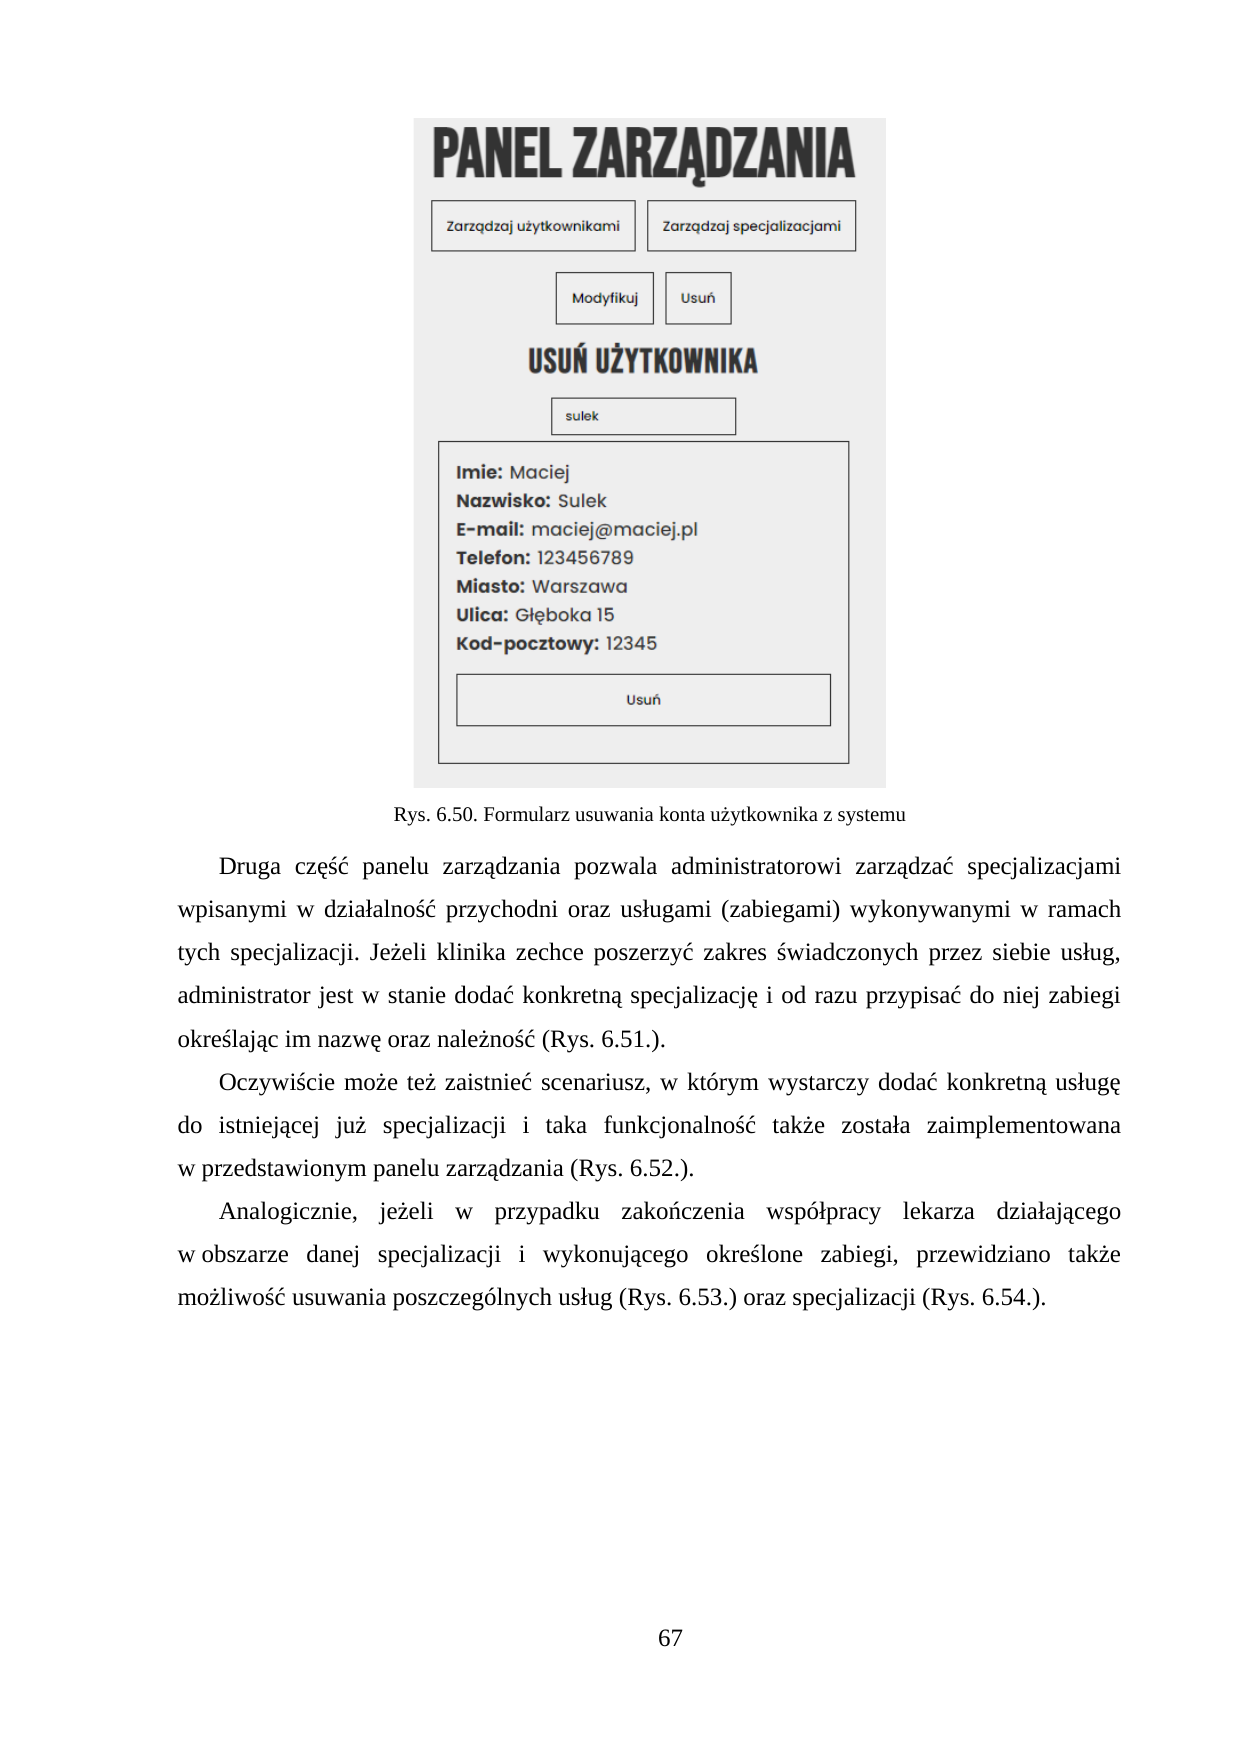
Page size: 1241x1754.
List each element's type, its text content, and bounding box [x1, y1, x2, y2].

picture [413, 118, 886, 788]
